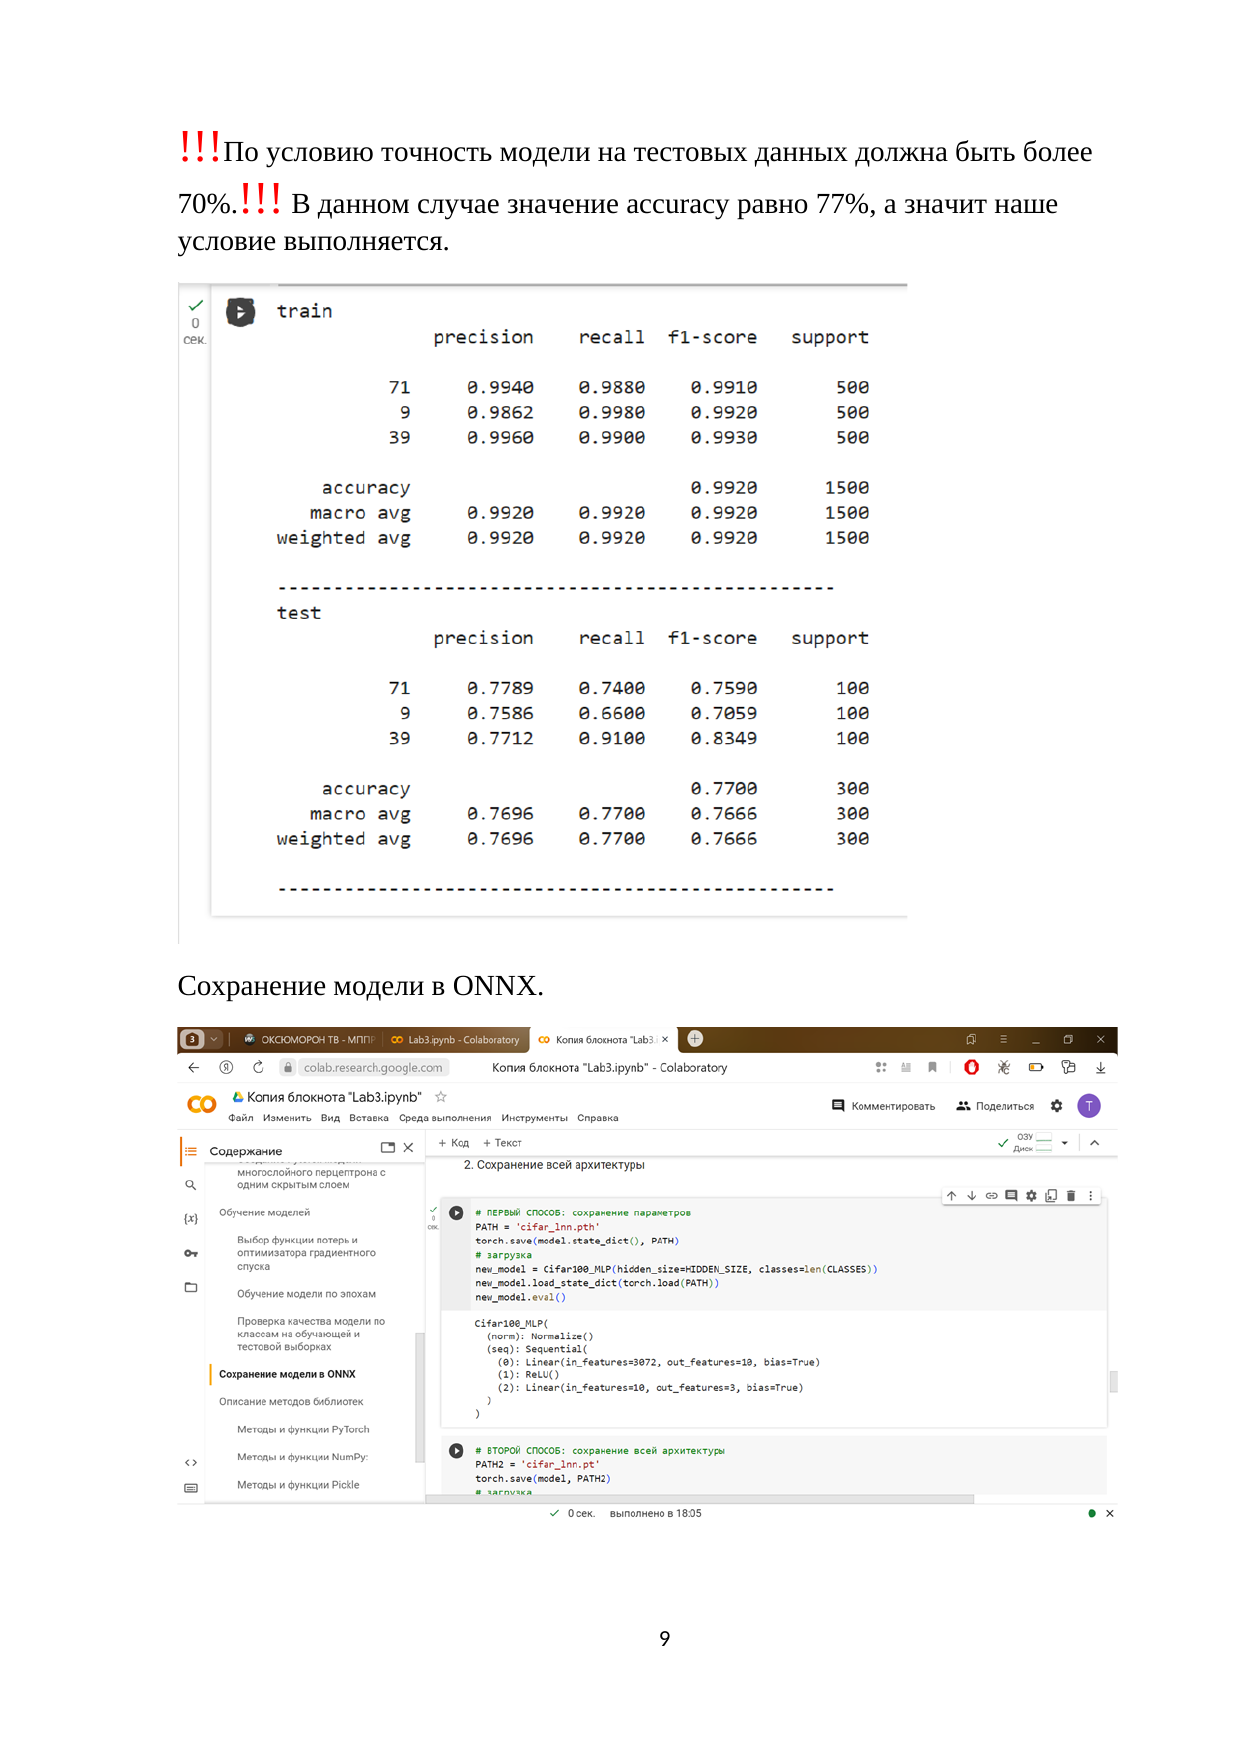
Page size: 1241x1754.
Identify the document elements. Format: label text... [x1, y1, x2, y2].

picture [177, 282, 908, 944]
picture [177, 1027, 1118, 1521]
text !!!По условию точность модели на тестовых данных должна быть более 70%.!!! В данном случае значение accuracy равно 77%, а значит наше условие выполняется. [177, 118, 1152, 257]
text Сохранение модели в ONNX. [177, 968, 1152, 1002]
